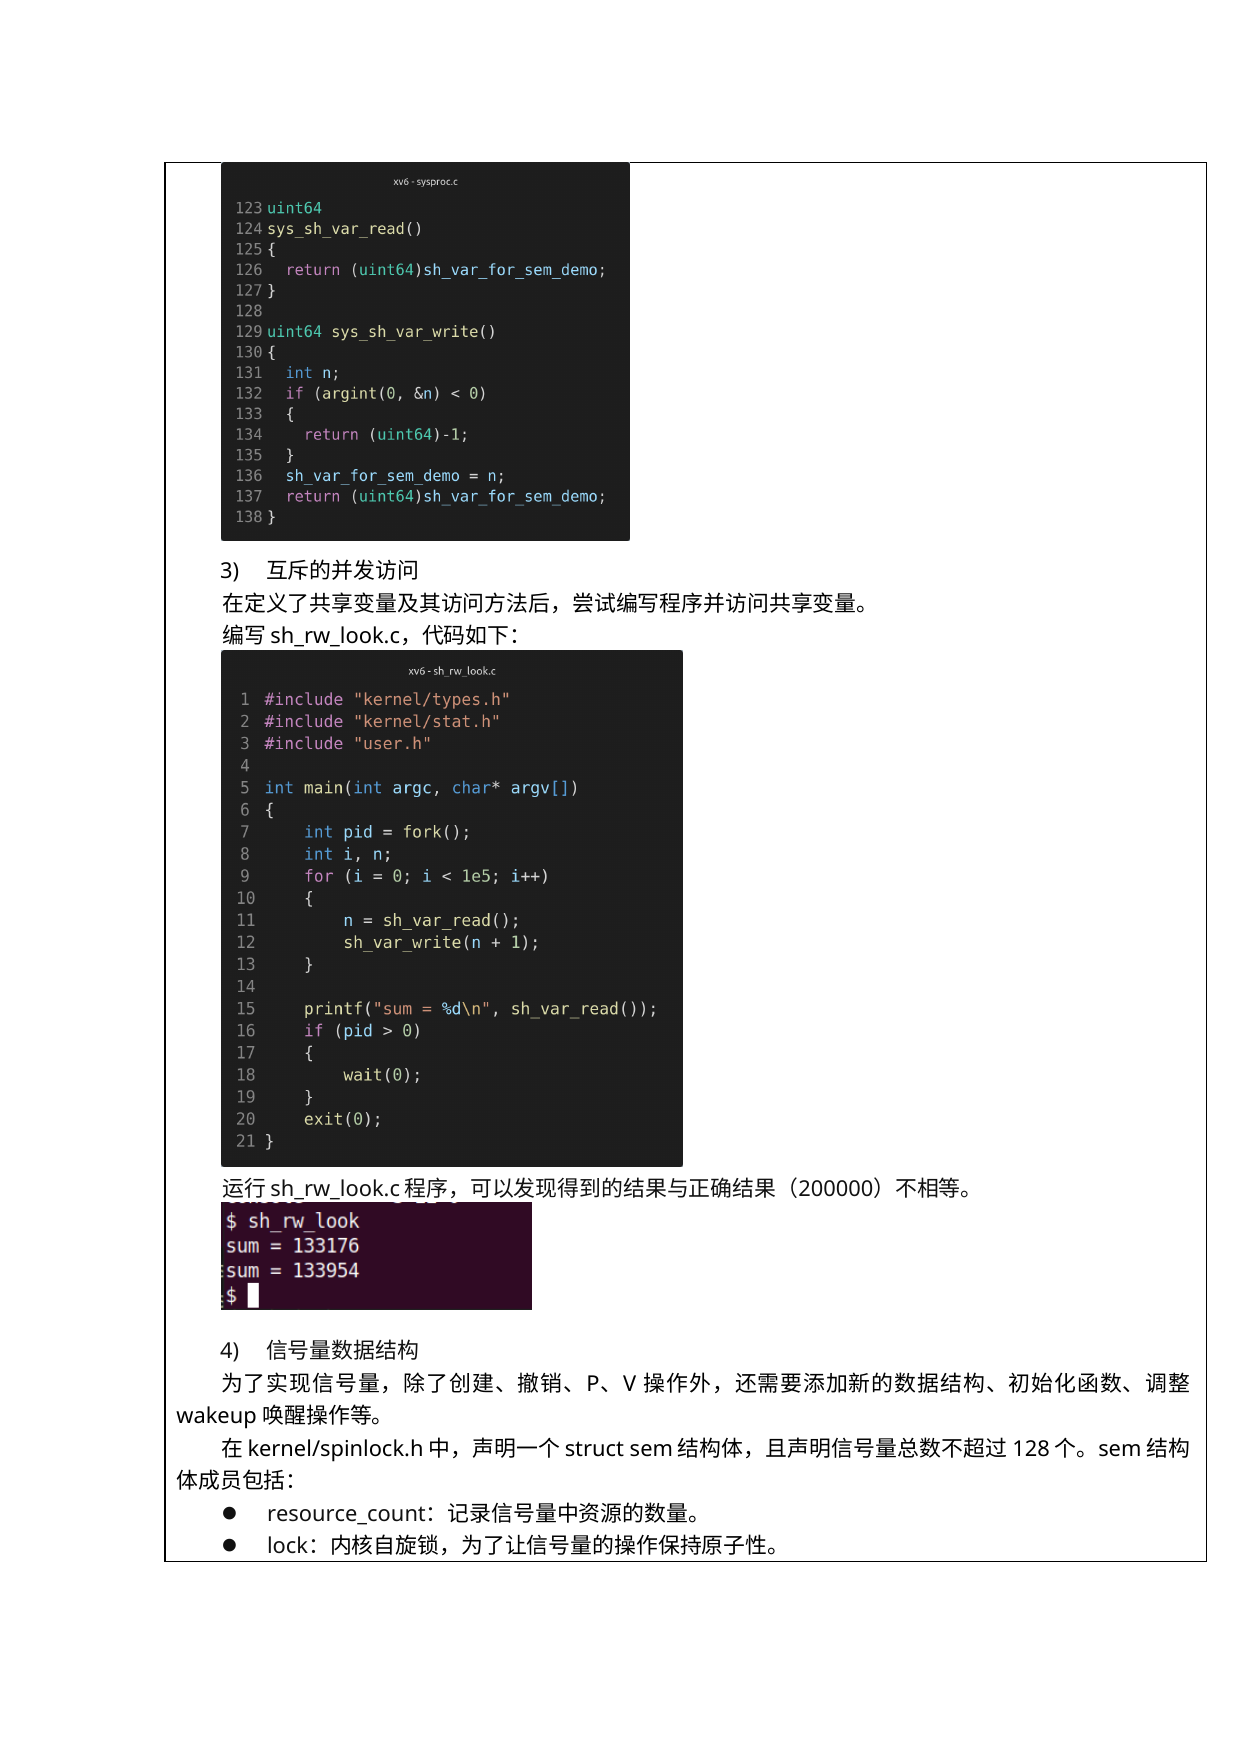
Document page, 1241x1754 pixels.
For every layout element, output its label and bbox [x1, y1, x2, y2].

picture [221, 650, 683, 1167]
picture [221, 162, 630, 541]
picture [221, 1202, 532, 1310]
table_header [166, 163, 1206, 1561]
